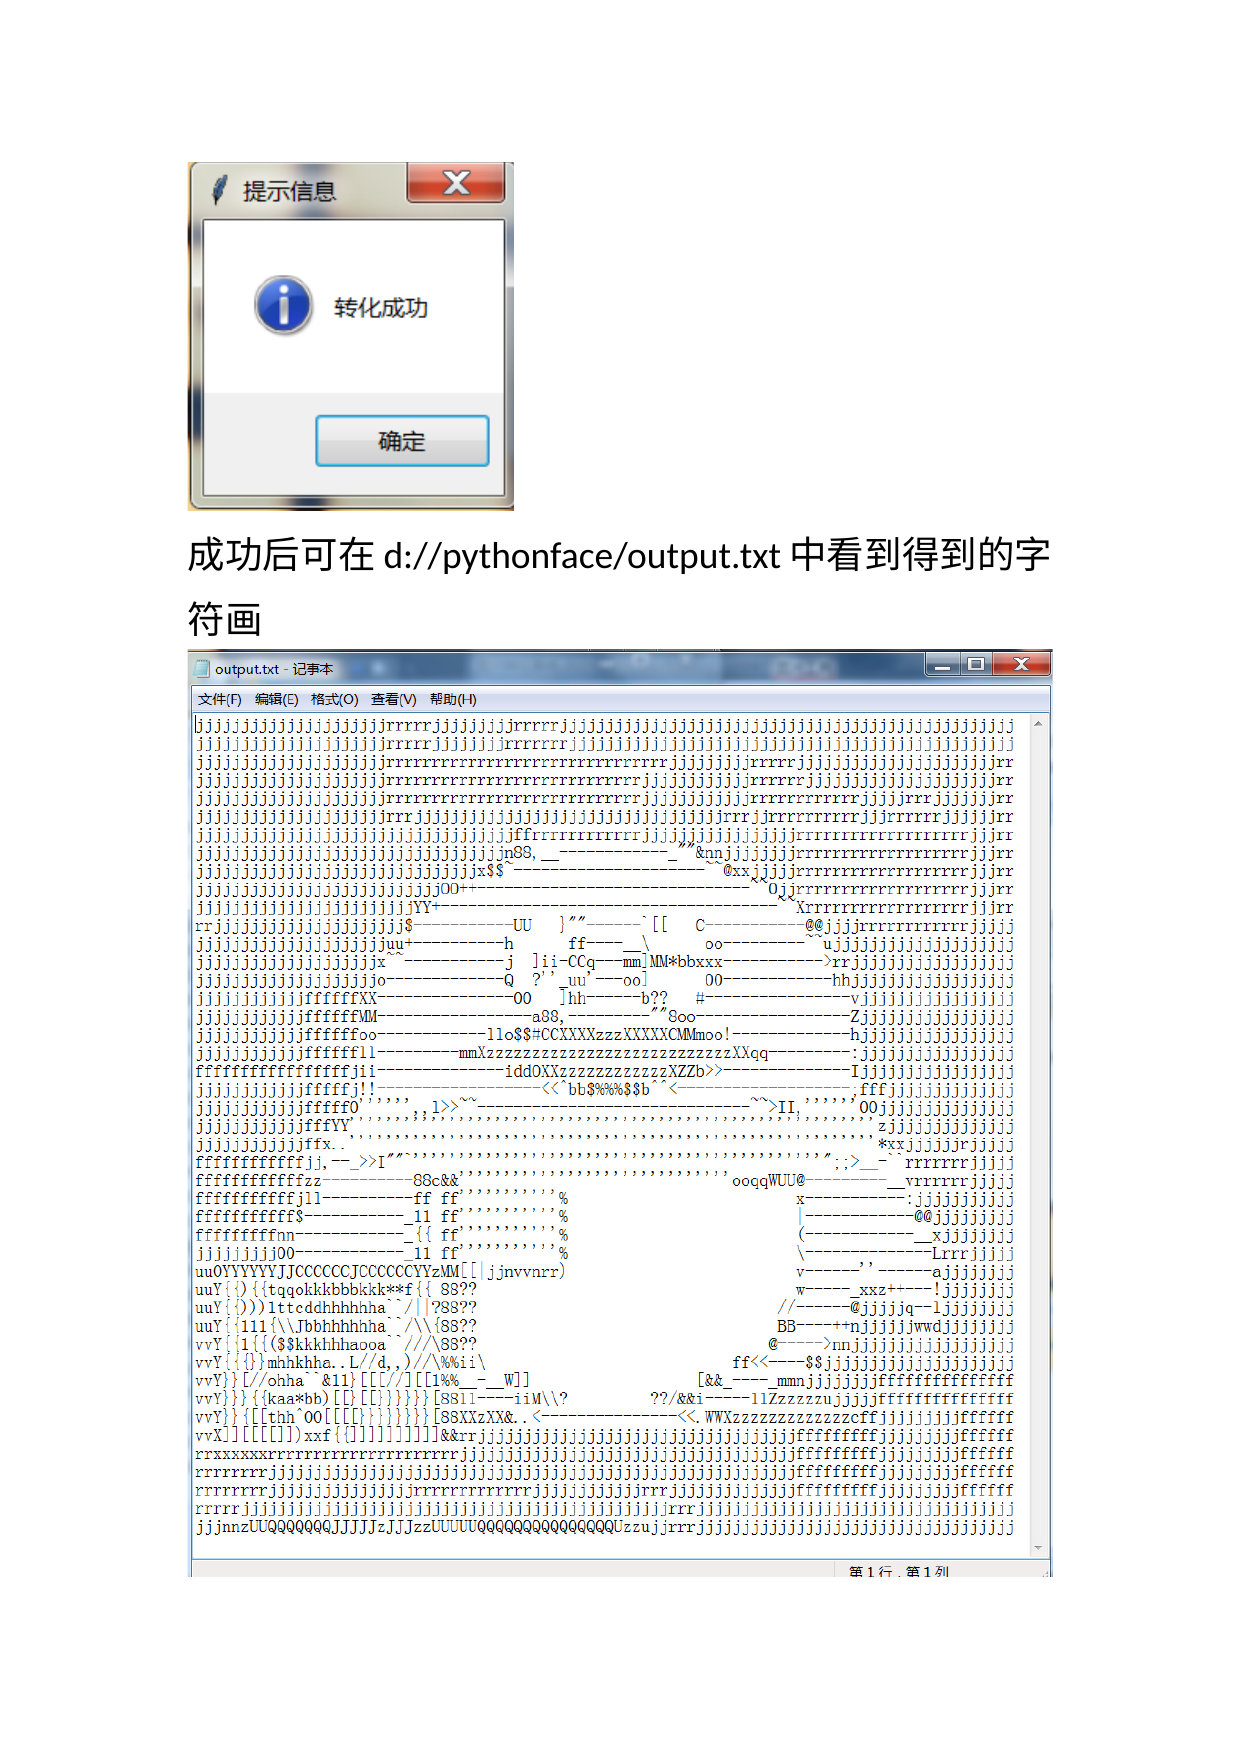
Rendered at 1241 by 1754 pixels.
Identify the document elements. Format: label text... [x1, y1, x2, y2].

picture [187, 649, 1053, 1577]
picture [187, 162, 514, 511]
text 成功后可在d://pythonface/output.txt中看到得到的字符画 [187, 519, 1053, 649]
